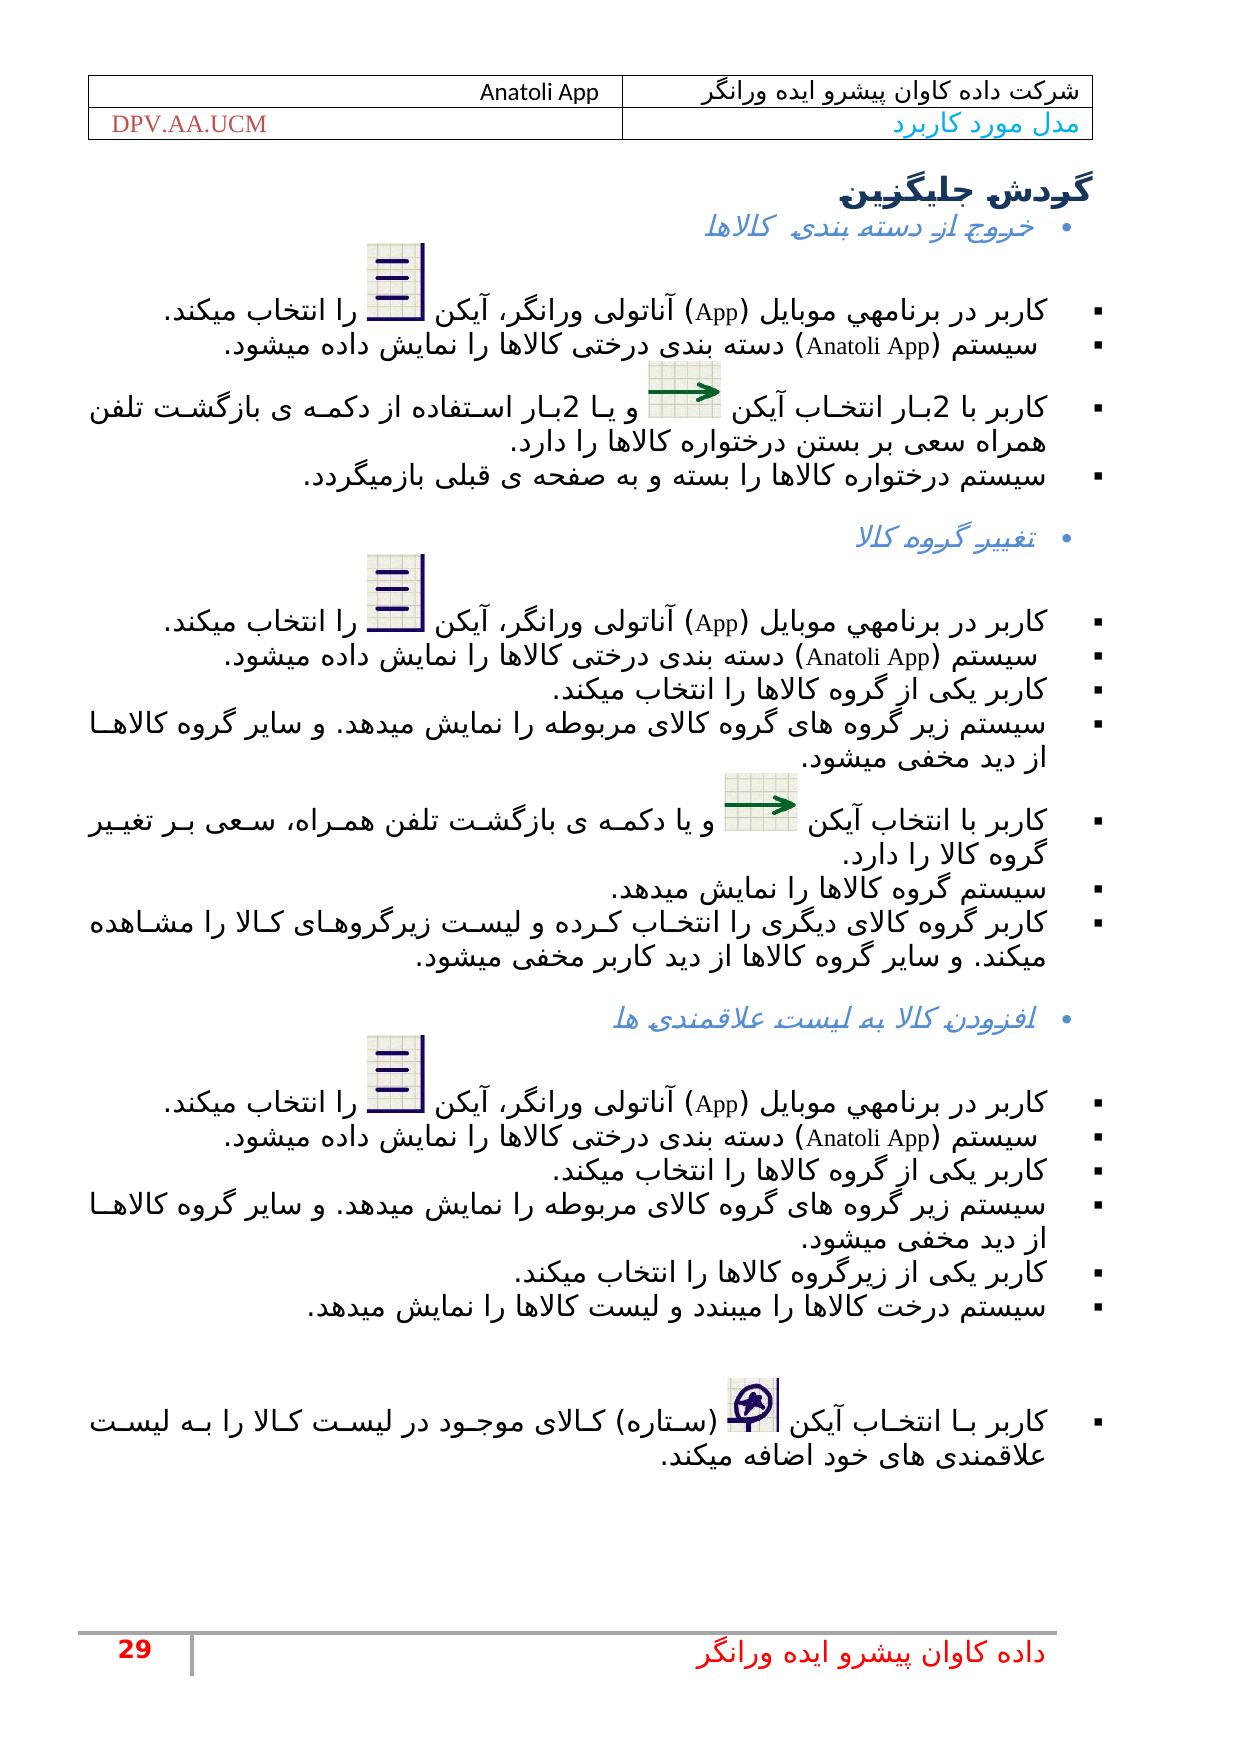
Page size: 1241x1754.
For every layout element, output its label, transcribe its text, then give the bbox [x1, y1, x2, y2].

list كاربر در برنامهي موبايل (App) آناتولی ورانگر، آیکن را انتخاب ميكند. [89, 555, 1092, 638]
list سيستم زیر گروه های گروه کالای مربوطه را نمایش میدهد. و سایر گروه کالاها از دید مخفی میشود. [89, 706, 1092, 774]
list سیستم (Anatoli App) دسته بندی درختی کالاها را نمايش داده ميشود. [89, 327, 1092, 361]
picture [366, 1035, 425, 1113]
list كاربر یکی از زیرگروه کالاها را انتخاب میکند. [89, 1255, 1092, 1289]
list كاربر در برنامهي موبايل (App) آناتولی ورانگر، آیکن را انتخاب ميكند. [89, 243, 1092, 327]
subtitle خروج از دسته بندی کالاها [89, 209, 1063, 243]
list كاربر با 2بار انتخاب آیکن و یا 2بار استفاده از دکمه ی بازگشت تلفن همراه سعی بر بستن درختواره کالاها را دارد. [89, 361, 1092, 458]
picture [727, 1378, 779, 1432]
subtitle تغییر گروه کالا [89, 521, 1063, 555]
list كاربر در برنامهي موبايل (App) آناتولی ورانگر، آیکن را انتخاب ميكند. [89, 1036, 1092, 1119]
picture [366, 554, 425, 632]
list کاربر با انتخاب آیکن (ستاره) کالای موجود در لیست کالا را به لیست علاقمندی های خود اضافه میکند. [89, 1379, 1092, 1472]
list سیستم (Anatoli App) دسته بندی درختی کالاها را نمايش داده ميشود. [89, 638, 1092, 672]
list كاربر یکی از گروه کالاها را انتخاب میکند. [89, 1153, 1092, 1187]
picture [366, 243, 425, 321]
list سیستم درختواره کالاها را بسته و به صفحه ی قبلی بازمیگردد. [89, 458, 1092, 492]
subtitle افزودن کالا به لیست علاقمندی ها [89, 1002, 1063, 1036]
picture [724, 773, 798, 831]
list كاربر یکی از گروه کالاها را انتخاب میکند. [89, 672, 1092, 706]
list كاربر با انتخاب آیکن و یا دکمه ی بازگشت تلفن همراه، سعی بر تغییر گروه کالا را دارد. [89, 774, 1092, 871]
list کاربر گروه کالای دیگری را انتخاب کرده و لیست زیرگروهای کالا را مشاهده میکند. و سایر گروه کالاها از دید کاربر مخفی میشود. [89, 905, 1092, 973]
list سيستم زیر گروه های گروه کالای مربوطه را نمایش میدهد. و سایر گروه کالاها از دید مخفی میشود. [89, 1187, 1092, 1255]
picture [648, 361, 722, 418]
list سیستم (Anatoli App) دسته بندی درختی کالاها را نمايش داده ميشود. [89, 1119, 1092, 1153]
list سيستم درخت کالاها را میبندد و لیست کالاها را نمایش میدهد. [89, 1289, 1092, 1323]
subtitle گردش جايگزين [89, 171, 1092, 209]
list سيستم گروه کالاها را نمایش میدهد. [89, 871, 1092, 905]
